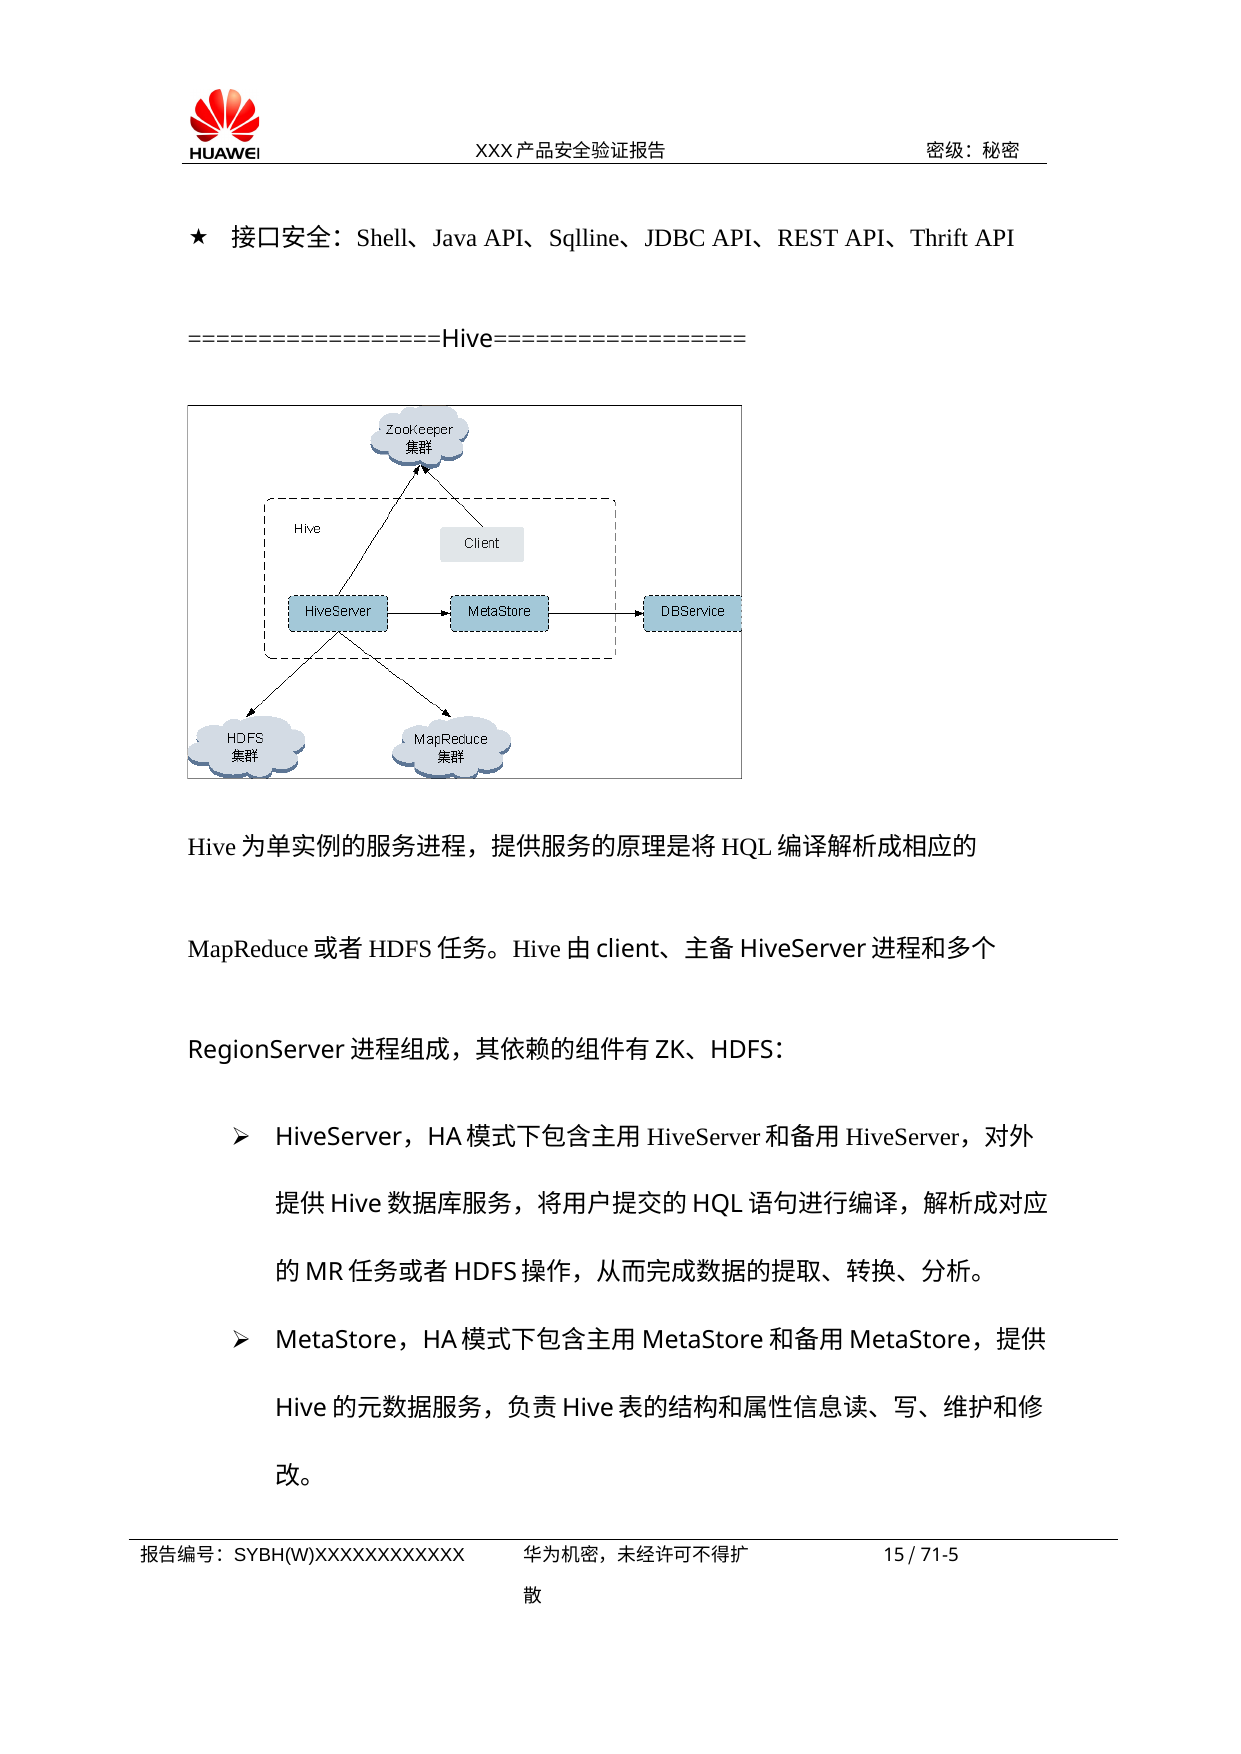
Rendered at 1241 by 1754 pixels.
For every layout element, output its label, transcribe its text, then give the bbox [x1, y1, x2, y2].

picture [187, 405, 742, 779]
list HiveServer，HA模式下包含主用HiveServer和备用HiveServer，对外提供Hive数据库服务，将用户提交的HQL语句进行编译，解析成对应的MR任务或者HDFS操作，从而完成数据的提取、转换、分析。 [231, 1100, 1053, 1304]
text Hive为单实例的服务进程，提供服务的原理是将HQL编译解析成相应的MapReduce或者HDFS任务。Hive由client、主备HiveServer进程和多个RegionServer进程组成，其依赖的组件有ZK、HDFS： [187, 810, 1053, 1082]
text ==================Hive================== [187, 303, 1053, 371]
picture [190, 89, 260, 159]
list 接口安全：Shell、Java API、Sqlline、JDBC API、REST API、Thrift API [187, 202, 1053, 269]
list MetaStore，HA模式下包含主用MetaStore和备用MetaStore，提供Hive的元数据服务，负责Hive表的结构和属性信息读、写、维护和修改。 [231, 1304, 1053, 1508]
